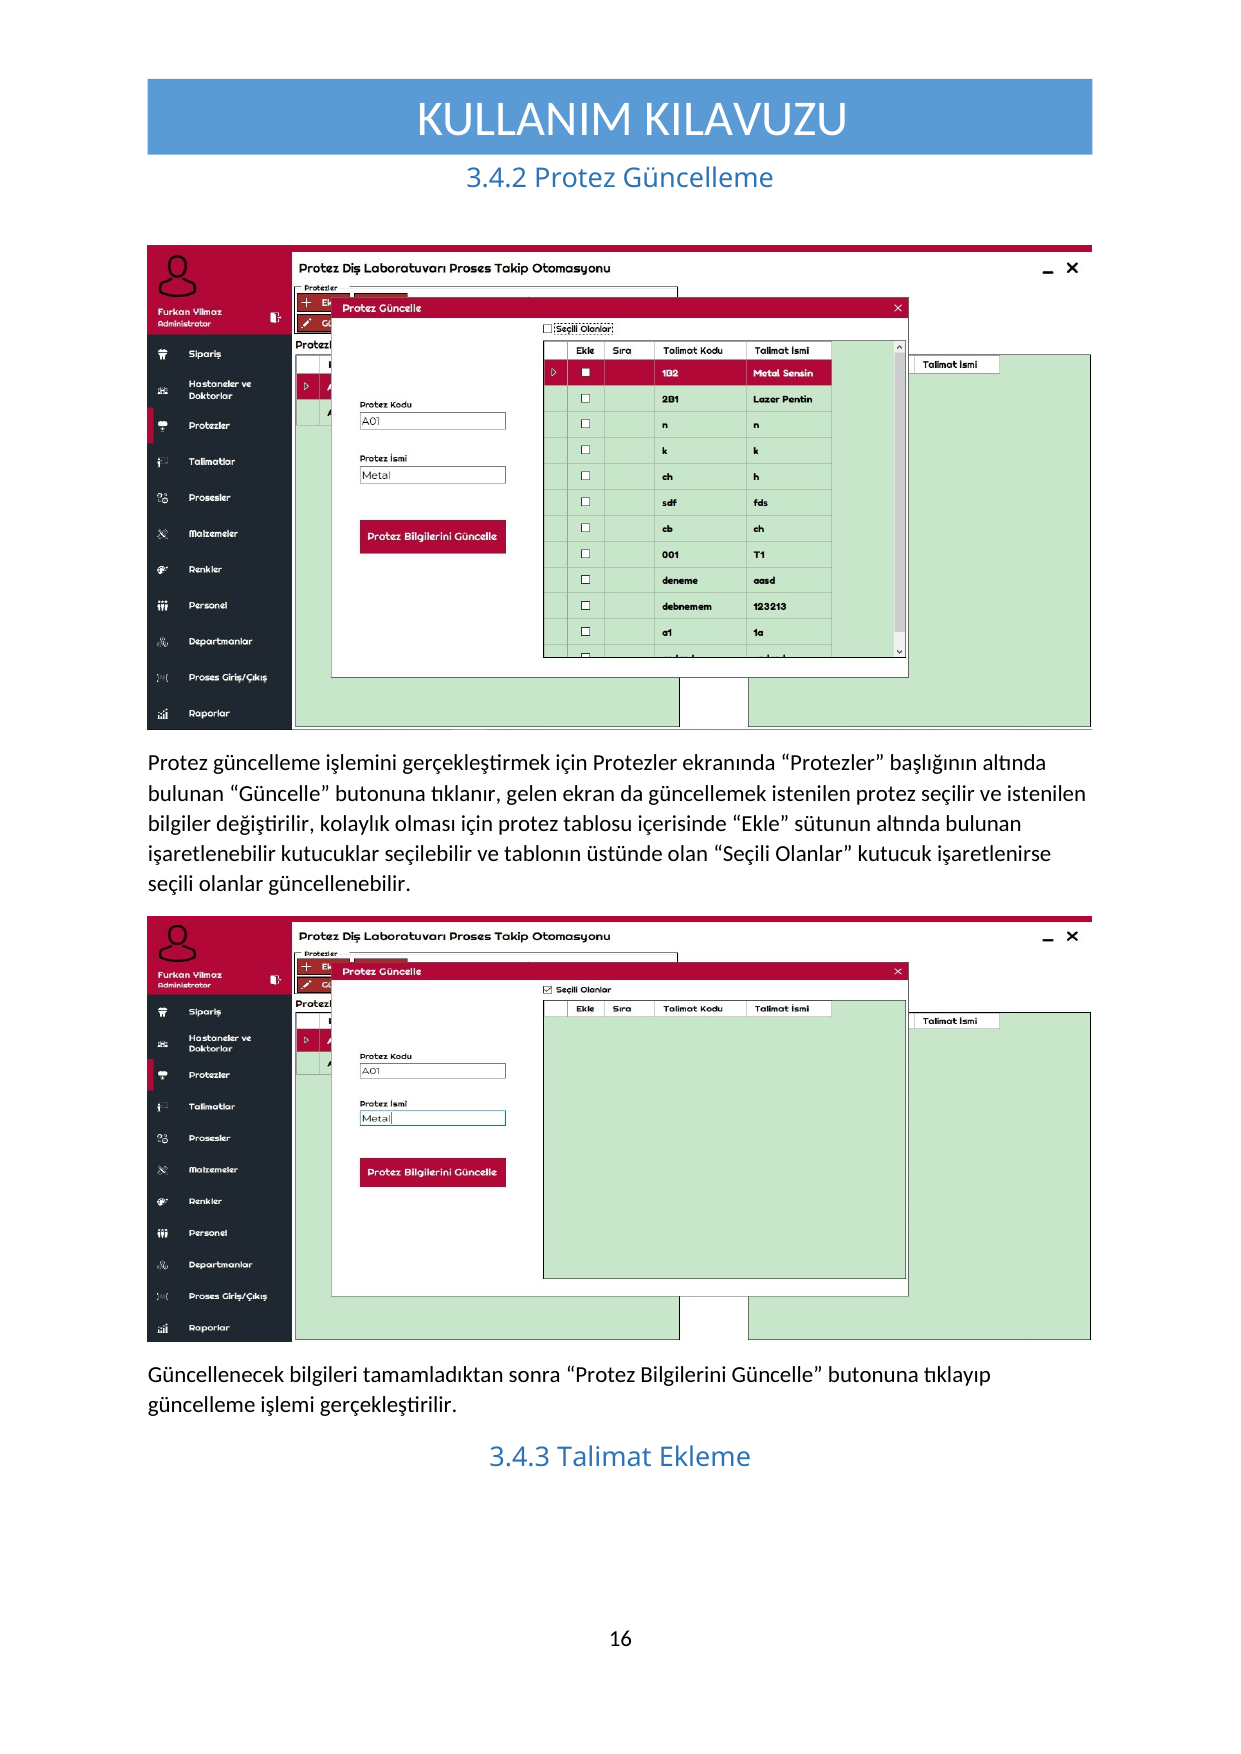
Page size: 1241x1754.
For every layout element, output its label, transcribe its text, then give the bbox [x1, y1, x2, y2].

picture [147, 245, 1092, 730]
text Güncellenecek bilgileri tamamladıktan sonra “Protez Bilgilerini Güncelle” butonuna tıklayıp güncelleme işlemi gerçekleştirilir. [148, 1360, 1093, 1418]
text Protez güncelleme işlemini gerçekleştirmek için Protezler ekranında “Protezler” başlığının altında bulunan “Güncelle” butonuna tıklanır, gelen ekran da güncellemek istenilen protez seçilir ve istenilen bilgiler değiştirilir, kolaylık olması için protez tablosu içerisinde “Ekle” sütunun altında bulunan işaretlenebilir kutucuklar seçilebilir ve tablonın üstünde olan “Seçili Olanlar” kutucuk işaretlenirse seçili olanlar güncellenebilir. [148, 748, 1093, 897]
picture [147, 916, 1092, 1342]
subtitle 3.4.3 Talimat Ekleme [148, 1437, 1093, 1474]
subtitle 3.4.2 Protez Güncelleme [148, 155, 1093, 196]
